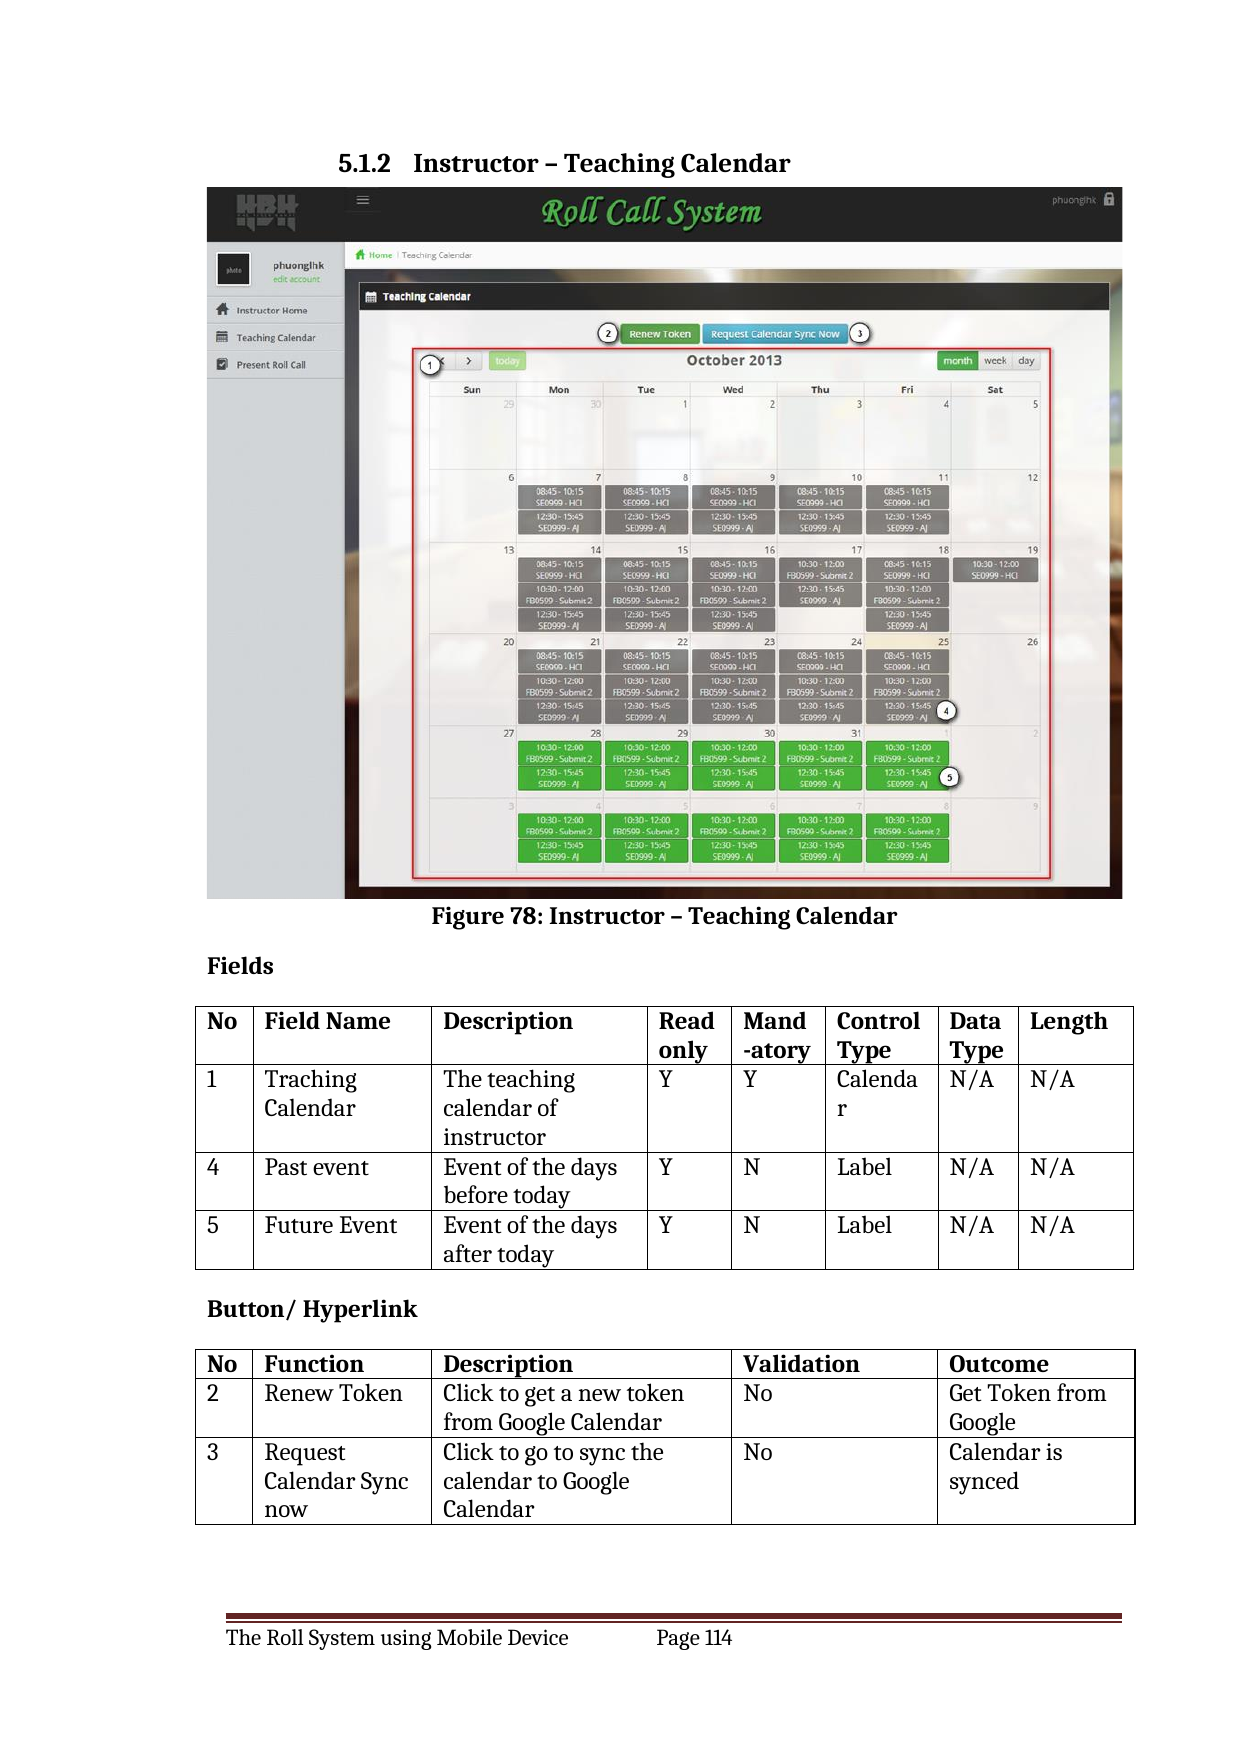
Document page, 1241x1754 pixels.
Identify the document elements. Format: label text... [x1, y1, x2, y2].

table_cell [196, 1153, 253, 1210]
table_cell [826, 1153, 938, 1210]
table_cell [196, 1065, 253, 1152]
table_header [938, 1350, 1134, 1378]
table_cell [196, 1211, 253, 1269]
picture [206, 187, 1123, 899]
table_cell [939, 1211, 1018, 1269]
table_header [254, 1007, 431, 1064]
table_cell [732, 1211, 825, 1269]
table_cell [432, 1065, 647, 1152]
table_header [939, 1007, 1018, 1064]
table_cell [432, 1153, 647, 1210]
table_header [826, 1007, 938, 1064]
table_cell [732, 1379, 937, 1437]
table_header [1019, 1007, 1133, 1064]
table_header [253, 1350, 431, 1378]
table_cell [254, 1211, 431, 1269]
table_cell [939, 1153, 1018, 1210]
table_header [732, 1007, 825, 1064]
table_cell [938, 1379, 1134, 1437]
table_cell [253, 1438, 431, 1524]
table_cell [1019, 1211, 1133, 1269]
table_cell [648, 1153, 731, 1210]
text Fields [207, 952, 1122, 981]
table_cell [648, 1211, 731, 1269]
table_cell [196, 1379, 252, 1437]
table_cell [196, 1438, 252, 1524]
text Button/ Hyperlink [207, 1295, 1122, 1323]
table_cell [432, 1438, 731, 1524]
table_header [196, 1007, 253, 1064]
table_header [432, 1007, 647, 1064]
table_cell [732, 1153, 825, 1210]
subtitle Instructor – Teaching Calendar [338, 148, 1122, 179]
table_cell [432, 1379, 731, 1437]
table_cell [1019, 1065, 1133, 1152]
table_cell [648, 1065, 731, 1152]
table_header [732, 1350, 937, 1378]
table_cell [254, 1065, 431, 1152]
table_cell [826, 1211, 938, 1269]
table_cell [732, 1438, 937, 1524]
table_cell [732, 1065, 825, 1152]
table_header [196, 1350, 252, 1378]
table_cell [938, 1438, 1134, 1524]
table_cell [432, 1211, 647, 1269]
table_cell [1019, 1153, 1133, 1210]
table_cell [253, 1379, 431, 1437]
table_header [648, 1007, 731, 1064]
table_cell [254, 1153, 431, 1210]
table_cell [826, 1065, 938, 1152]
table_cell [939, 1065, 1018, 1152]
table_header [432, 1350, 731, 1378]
